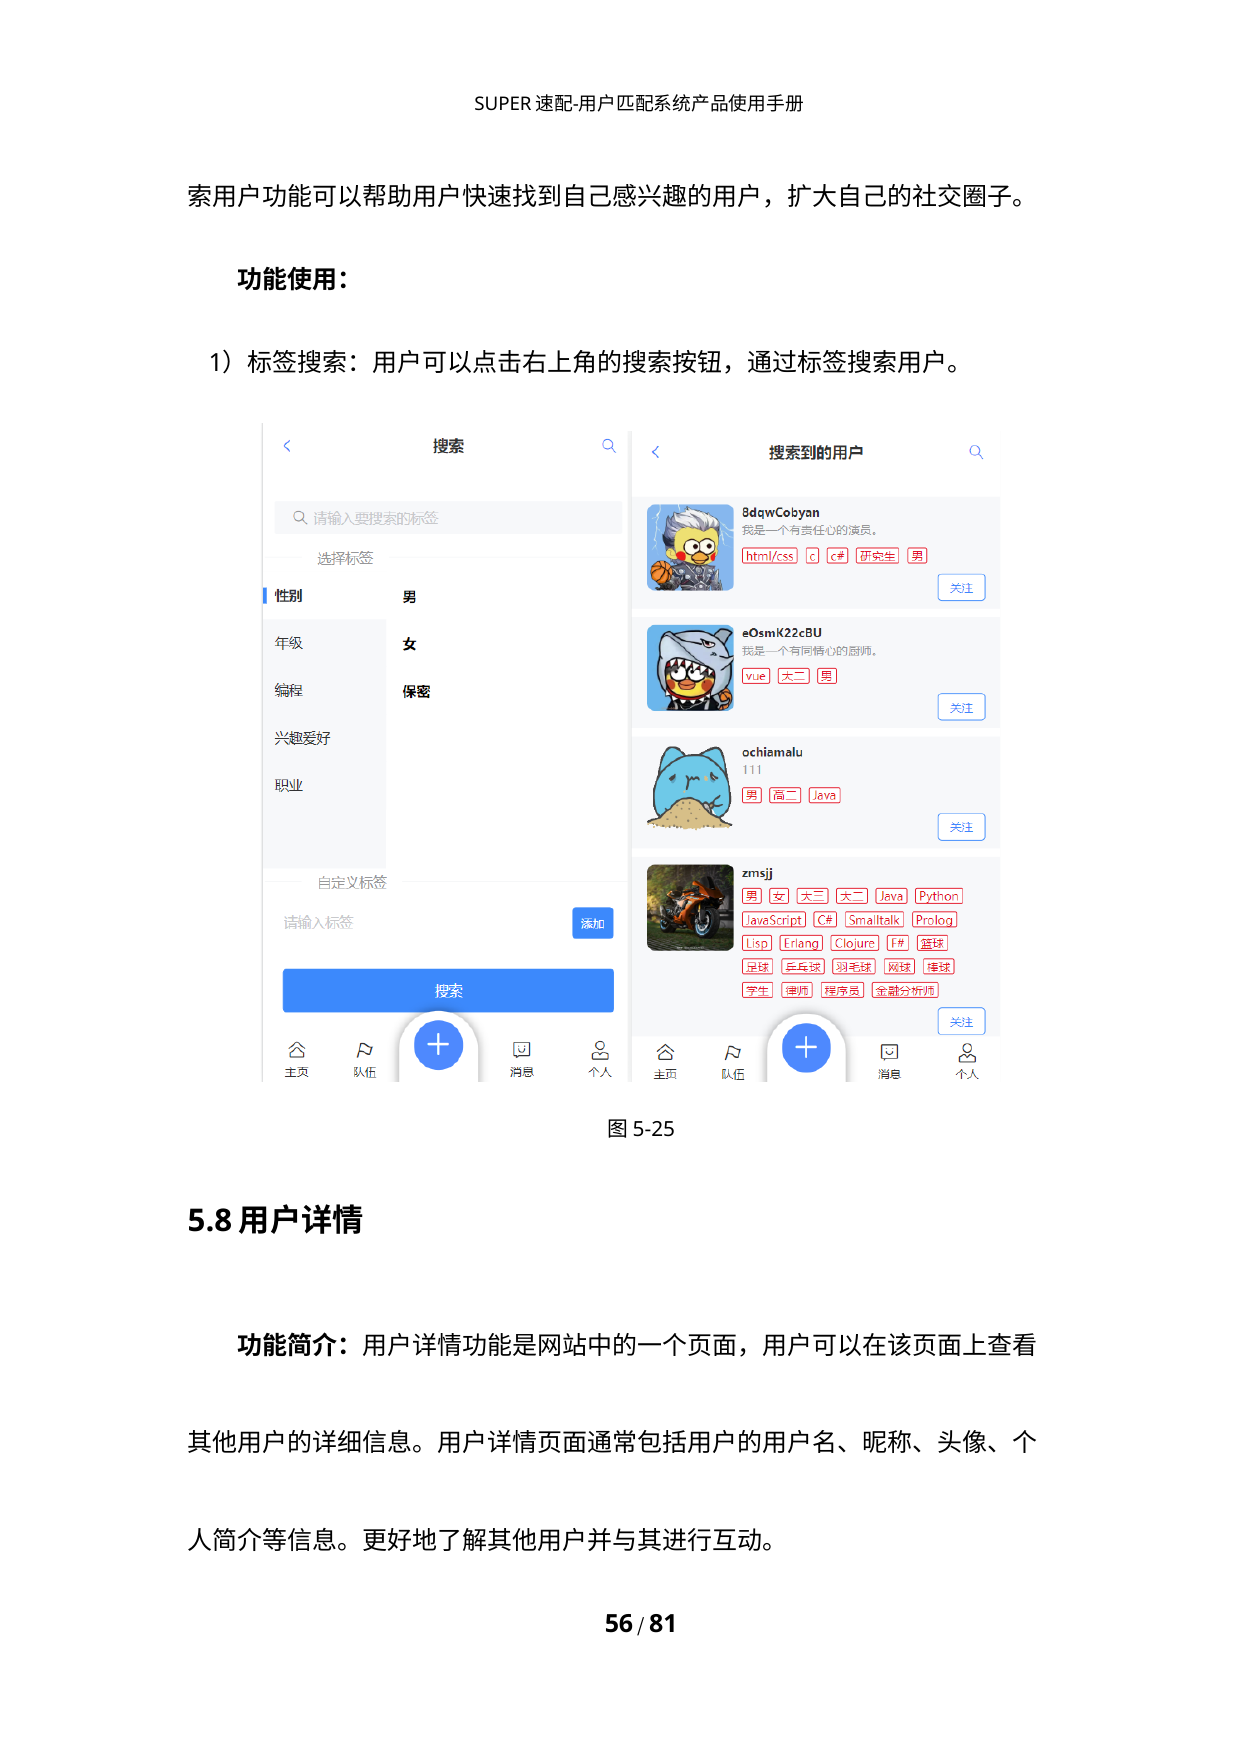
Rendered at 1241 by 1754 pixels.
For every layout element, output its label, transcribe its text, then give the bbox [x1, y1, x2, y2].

subtitle 5.8用户详情 [187, 1186, 1053, 1251]
text 功能使用： [187, 245, 1053, 310]
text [187, 162, 1053, 227]
text 功能简介：用户详情功能是网站中的一个页面，用户可以在该页面上查看其他用户的详细信息。用户详情页面通常包括用户的用户名、昵称、头像、个人简介等信息。更好地了解其他用户并与其进行互动。 [187, 1311, 1053, 1571]
text 图 5-25 [187, 1111, 1053, 1143]
text 1）标签搜索：用户可以点击右上角的搜索按钮，通过标签搜索用户。 [187, 328, 1053, 393]
picture [260, 423, 1001, 1082]
